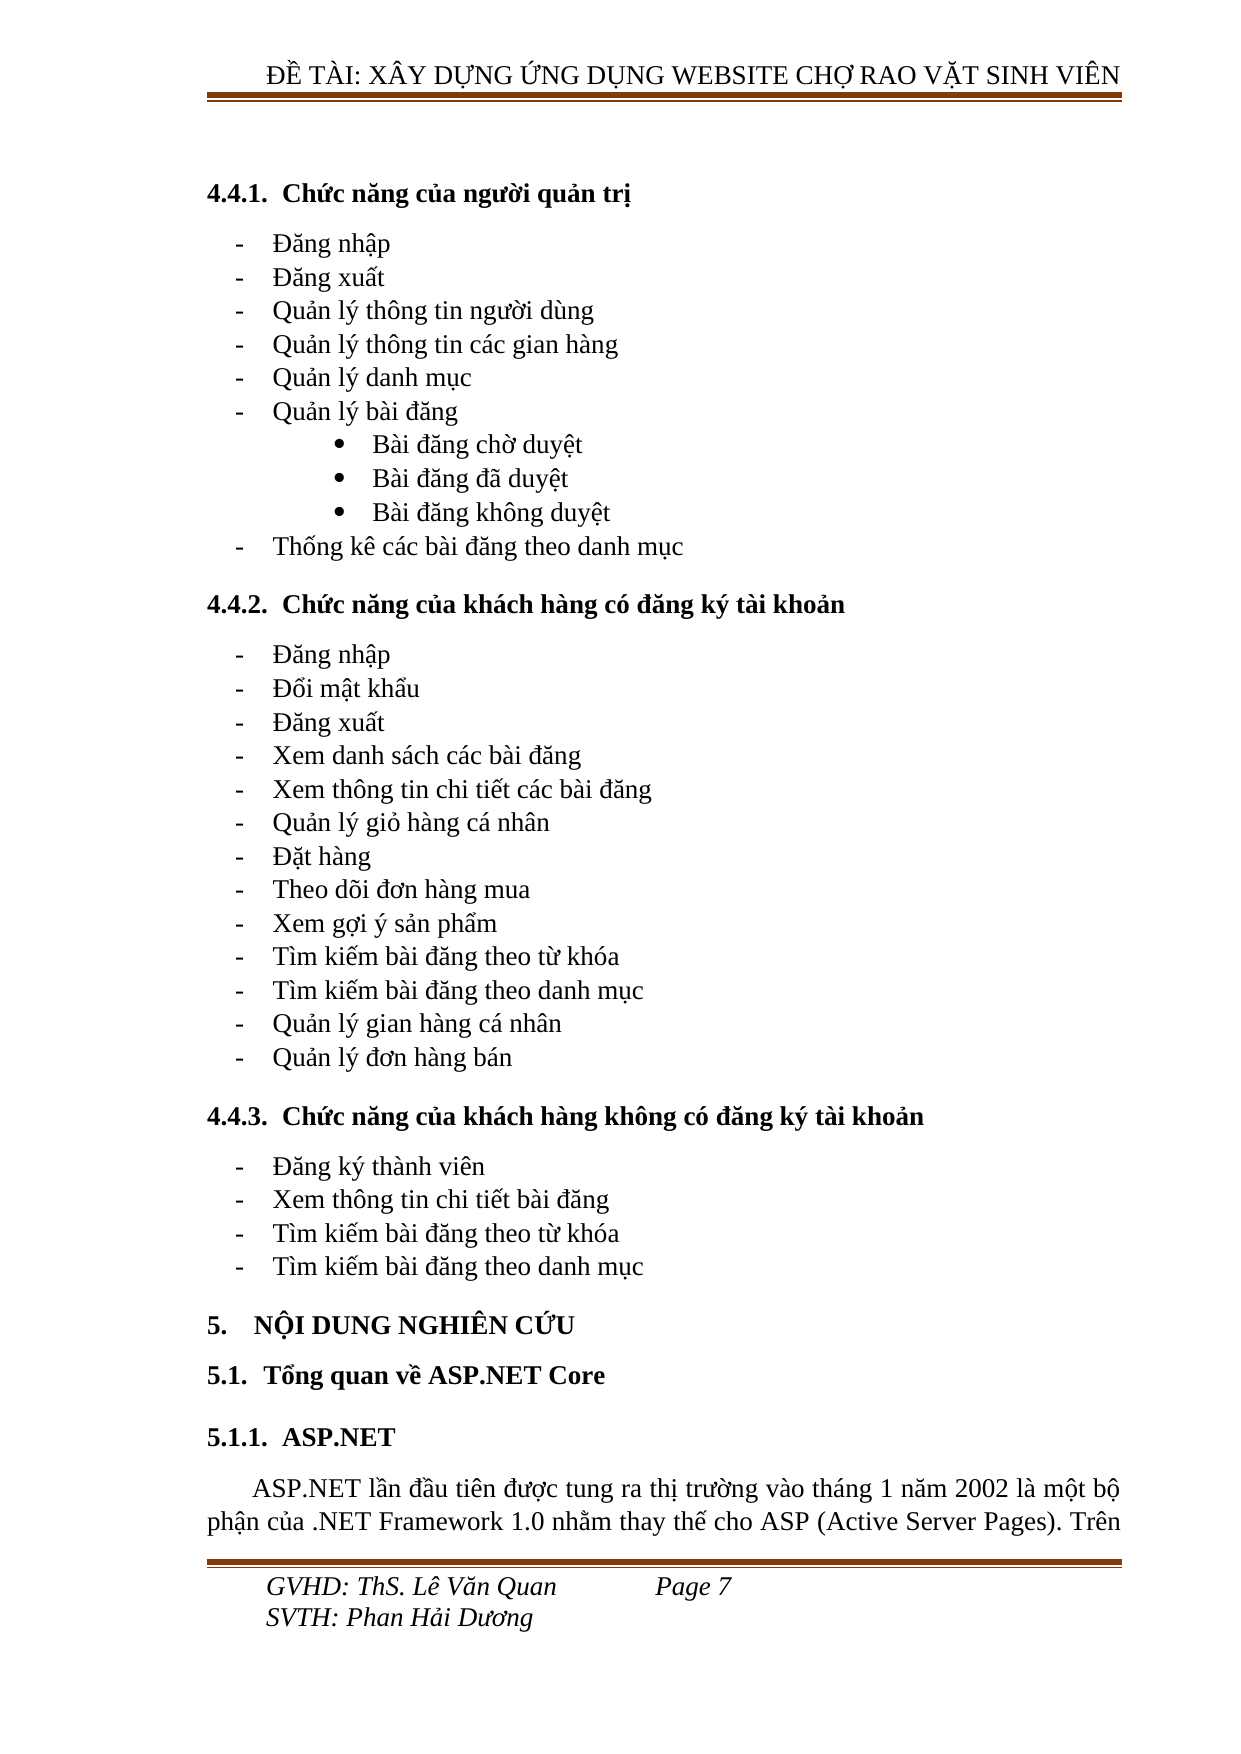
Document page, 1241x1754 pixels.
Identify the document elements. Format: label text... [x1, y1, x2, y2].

list Tìm kiếm bài đăng theo từ khóa [235, 941, 1122, 972]
list Quản lý gian hàng cá nhân [235, 1008, 1122, 1039]
list Bài đăng đã duyệt [334, 462, 1122, 494]
list Quản lý giỏ hàng cá nhân [235, 806, 1122, 837]
list Xem gợi ý sản phẩm [235, 907, 1122, 938]
list Quản lý thông tin người dùng [235, 294, 1122, 326]
subtitle NỘI DUNG NGHIÊN CỨU [207, 1309, 1122, 1340]
list Xem thông tin chi tiết bài đăng [235, 1183, 1122, 1214]
subtitle ASP.NET [207, 1422, 1122, 1453]
list Tìm kiếm bài đăng theo danh mục [235, 974, 1122, 1005]
list Đăng ký thành viên [235, 1150, 1122, 1181]
list Đăng nhập [235, 639, 1122, 670]
list Đặt hàng [235, 840, 1122, 871]
subtitle Chức năng của người quản trị [207, 177, 1122, 208]
list Đăng xuất [235, 261, 1122, 292]
subtitle Chức năng của khách hàng có đăng ký tài khoản [207, 588, 1122, 619]
list Quản lý đơn hàng bán [235, 1041, 1122, 1072]
list Quản lý thông tin các gian hàng [235, 328, 1122, 359]
list Quản lý danh mục [235, 362, 1122, 393]
list Bài đăng chờ duyệt [334, 429, 1122, 460]
list Đăng nhập [235, 227, 1122, 258]
list Quản lý bài đăng [235, 395, 1122, 426]
list Tìm kiếm bài đăng theo từ khóa [235, 1217, 1122, 1248]
list Thống kê các bài đăng theo danh mục [235, 530, 1122, 561]
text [207, 1472, 1122, 1536]
subtitle Tổng quan về ASP.NET Core [207, 1359, 1122, 1390]
list Tìm kiếm bài đăng theo danh mục [235, 1251, 1122, 1282]
subtitle Chức năng của khách hàng không có đăng ký tài khoản [207, 1100, 1122, 1131]
list Đổi mật khẩu [235, 672, 1122, 703]
list Bài đăng không duyệt [334, 496, 1122, 527]
list Xem thông tin chi tiết các bài đăng [235, 773, 1122, 804]
list Đăng xuất [235, 706, 1122, 737]
list Xem danh sách các bài đăng [235, 739, 1122, 770]
list Theo dõi đơn hàng mua [235, 873, 1122, 904]
